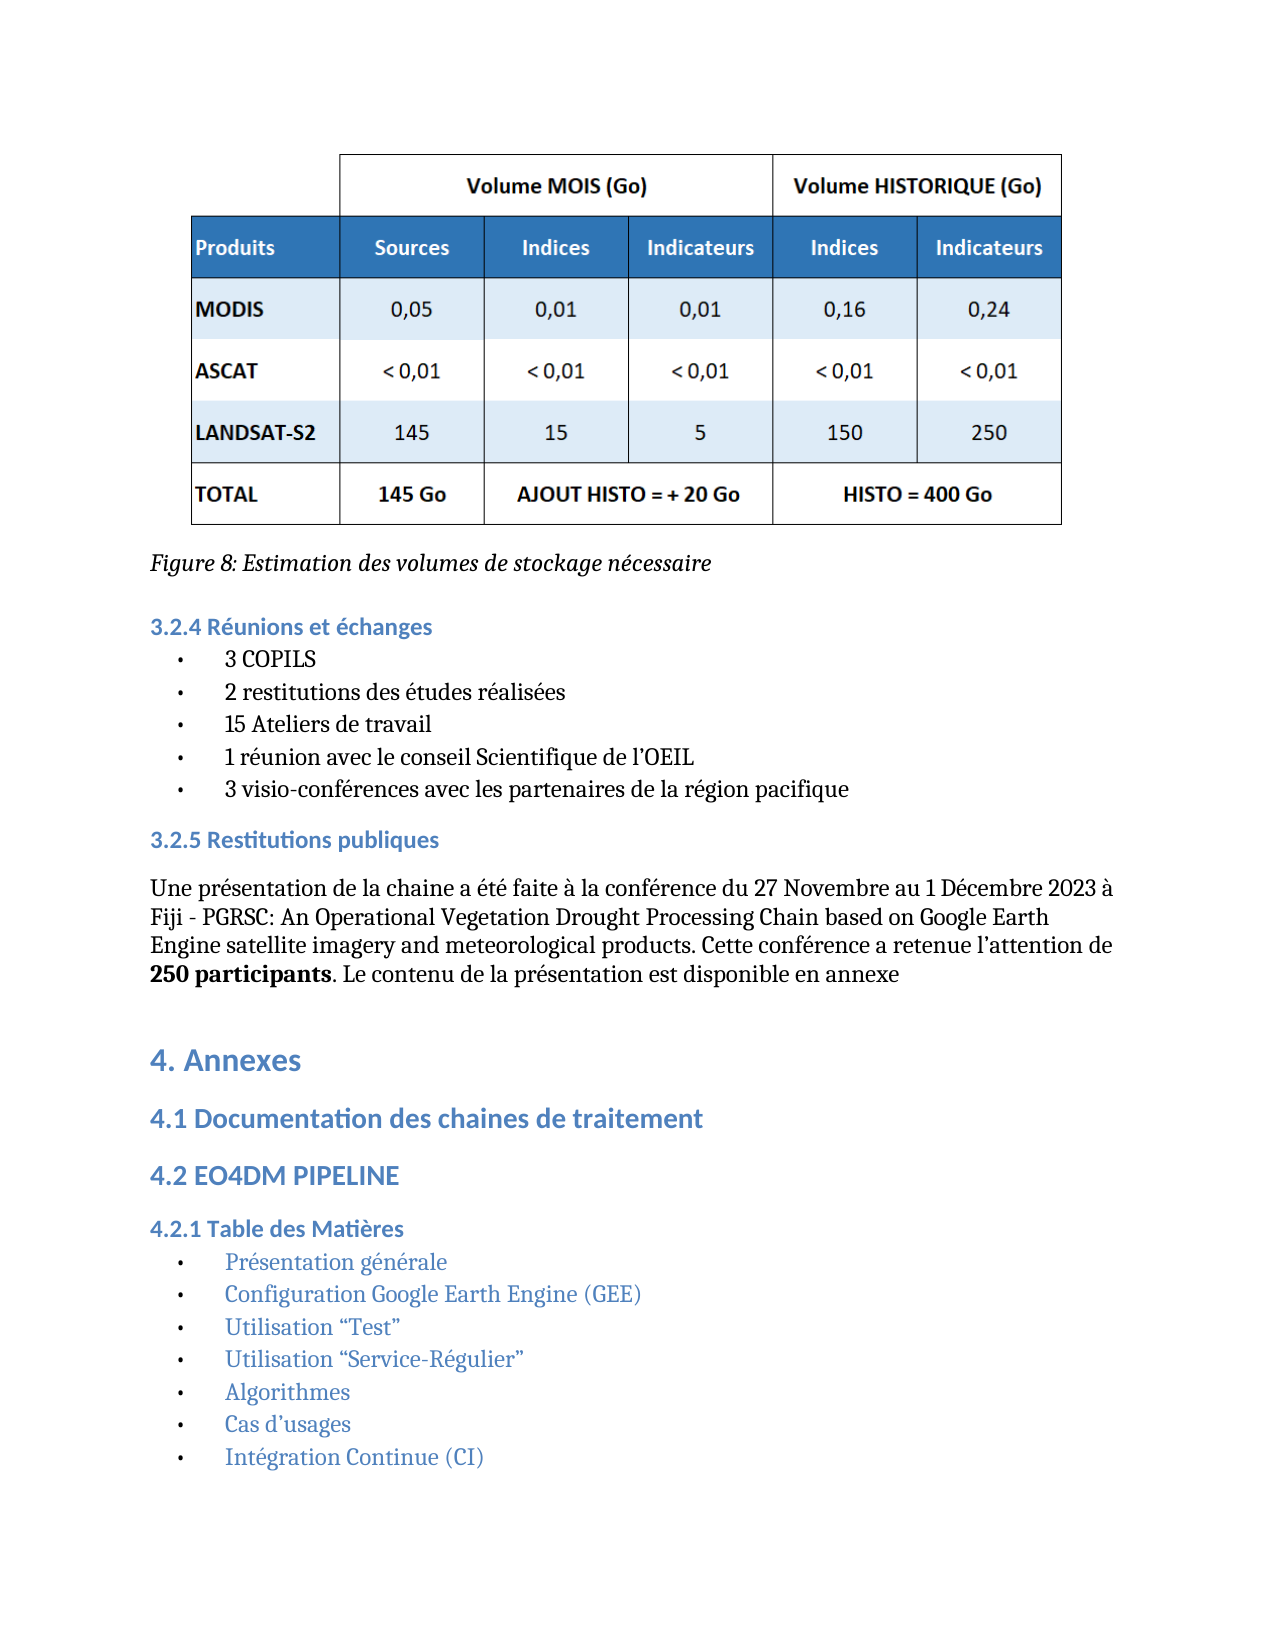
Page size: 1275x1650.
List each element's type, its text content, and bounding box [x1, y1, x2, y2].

subtitle 4. Annexes [150, 1039, 1125, 1079]
list Utilisation “Service-Régulier” [175, 1345, 1125, 1374]
list Présentation générale [175, 1247, 1125, 1276]
list 3 COPILS [175, 645, 1125, 674]
subtitle 4.1 Documentation des chaines de traitement [150, 1100, 1125, 1136]
subtitle 4.2 EO4DM PIPELINE [150, 1157, 1125, 1192]
list Algorithmes [175, 1377, 1125, 1406]
text Une présentation de la chaine a été faite à la conférence du 27 Novembre au 1 Décembre 2023 à Fiji - PGRSC: An Operational Vegetation Drought Processing Chain based on Google Earth Engine satellite imagery and meteorological products. Cette conférence a retenue l’attention de 250 participants. Le contenu de la présentation est disponible en annexe [150, 874, 1125, 989]
table_header Figure 8: Estimation des volumes de stockage nécessaire [139, 150, 1114, 590]
list 3 visio-conférences avec les partenaires de la région pacifique [175, 775, 1125, 804]
subtitle 4.2.1 Table des Matières [150, 1213, 1125, 1244]
list 1 réunion avec le conseil Scientifique de l’OEIL [175, 742, 1125, 771]
list Cas d’usages [175, 1410, 1125, 1439]
subtitle 3.2.4 Réunions et échanges [150, 611, 1125, 641]
list 15 Ateliers de travail [175, 710, 1125, 739]
picture [188, 153, 1064, 528]
list Configuration Google Earth Engine (GEE) [175, 1280, 1125, 1309]
subtitle 3.2.5 Restitutions publiques [150, 824, 1125, 855]
list Utilisation “Test” [175, 1312, 1125, 1341]
list 2 restitutions des études réalisées [175, 677, 1125, 706]
list Intégration Continue (CI) [175, 1442, 1125, 1471]
